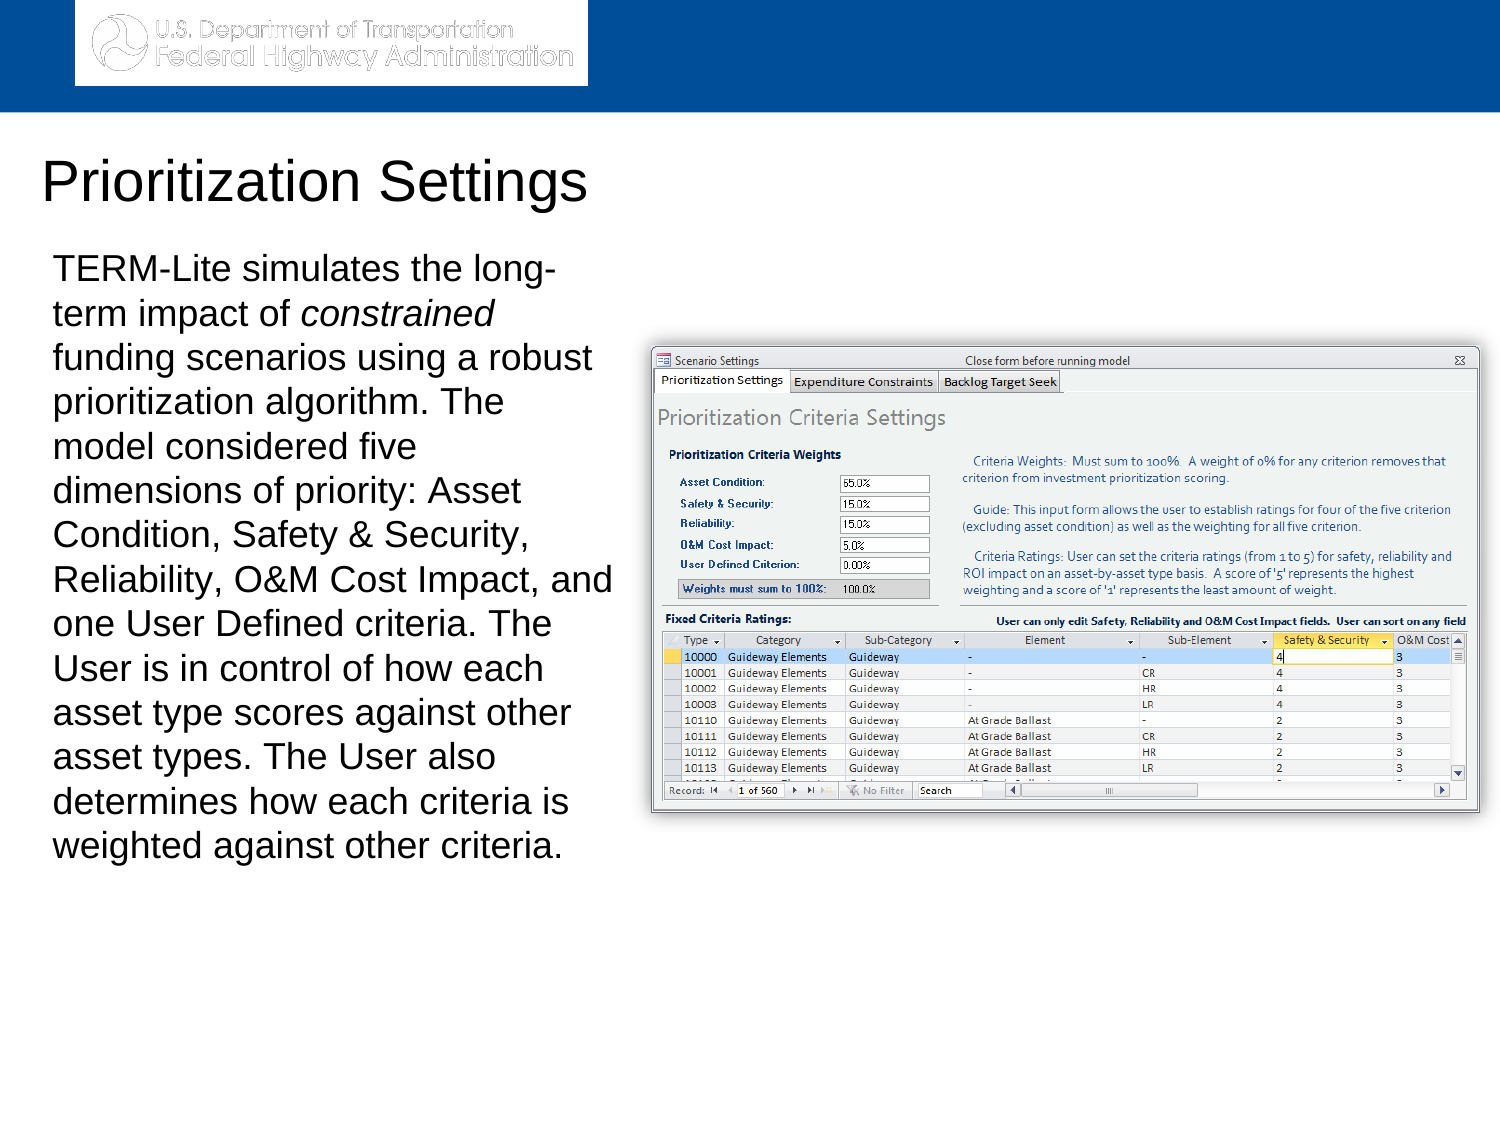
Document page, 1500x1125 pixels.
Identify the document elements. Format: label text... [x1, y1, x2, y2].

picture [75, 0, 588, 87]
subtitle Prioritization Settings [41, 147, 1500, 214]
picture [630, 325, 1500, 833]
text TERM-Lite simulates the long- term impact of constrained funding scenarios using a robust prioritization algorithm. The model considered five dimensions of priority: Asset Condition, Safety & Security, Reliability, O&M Cost Impact, and one User Defined criteria. The User is in control of how each asset type scores against other asset types. The User also determines how each criteria is weighted against other criteria. [52, 246, 613, 866]
